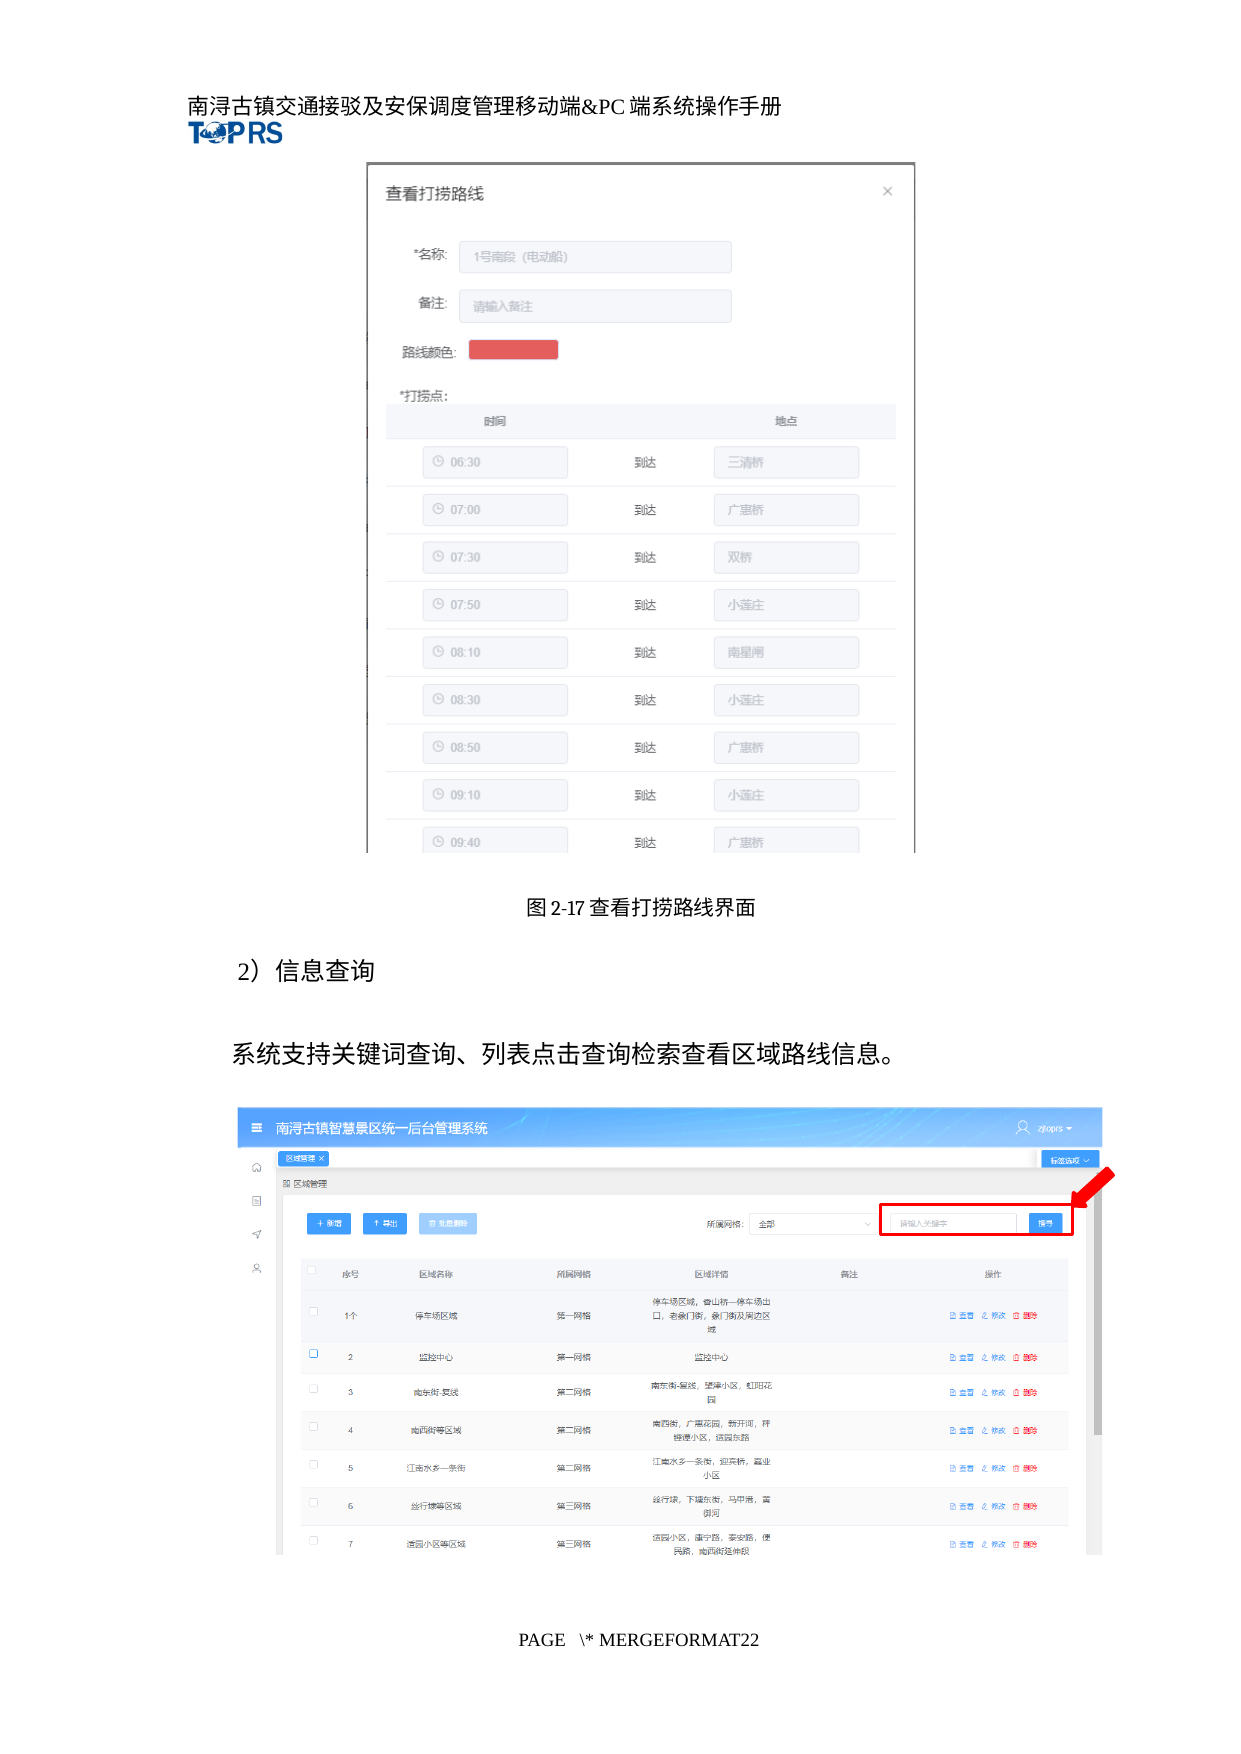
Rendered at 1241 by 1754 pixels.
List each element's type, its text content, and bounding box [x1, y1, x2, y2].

picture [237, 1107, 1103, 1555]
text 2）信息查询 [237, 937, 1053, 1002]
picture [366, 162, 916, 853]
picture [187, 120, 283, 144]
text 图2-17 查看打捞路线界面 [187, 890, 1053, 922]
picture [882, 1206, 1071, 1233]
text 系统支持关键词查询、列表点击查询检索查看区域路线信息。 [187, 1021, 1053, 1086]
